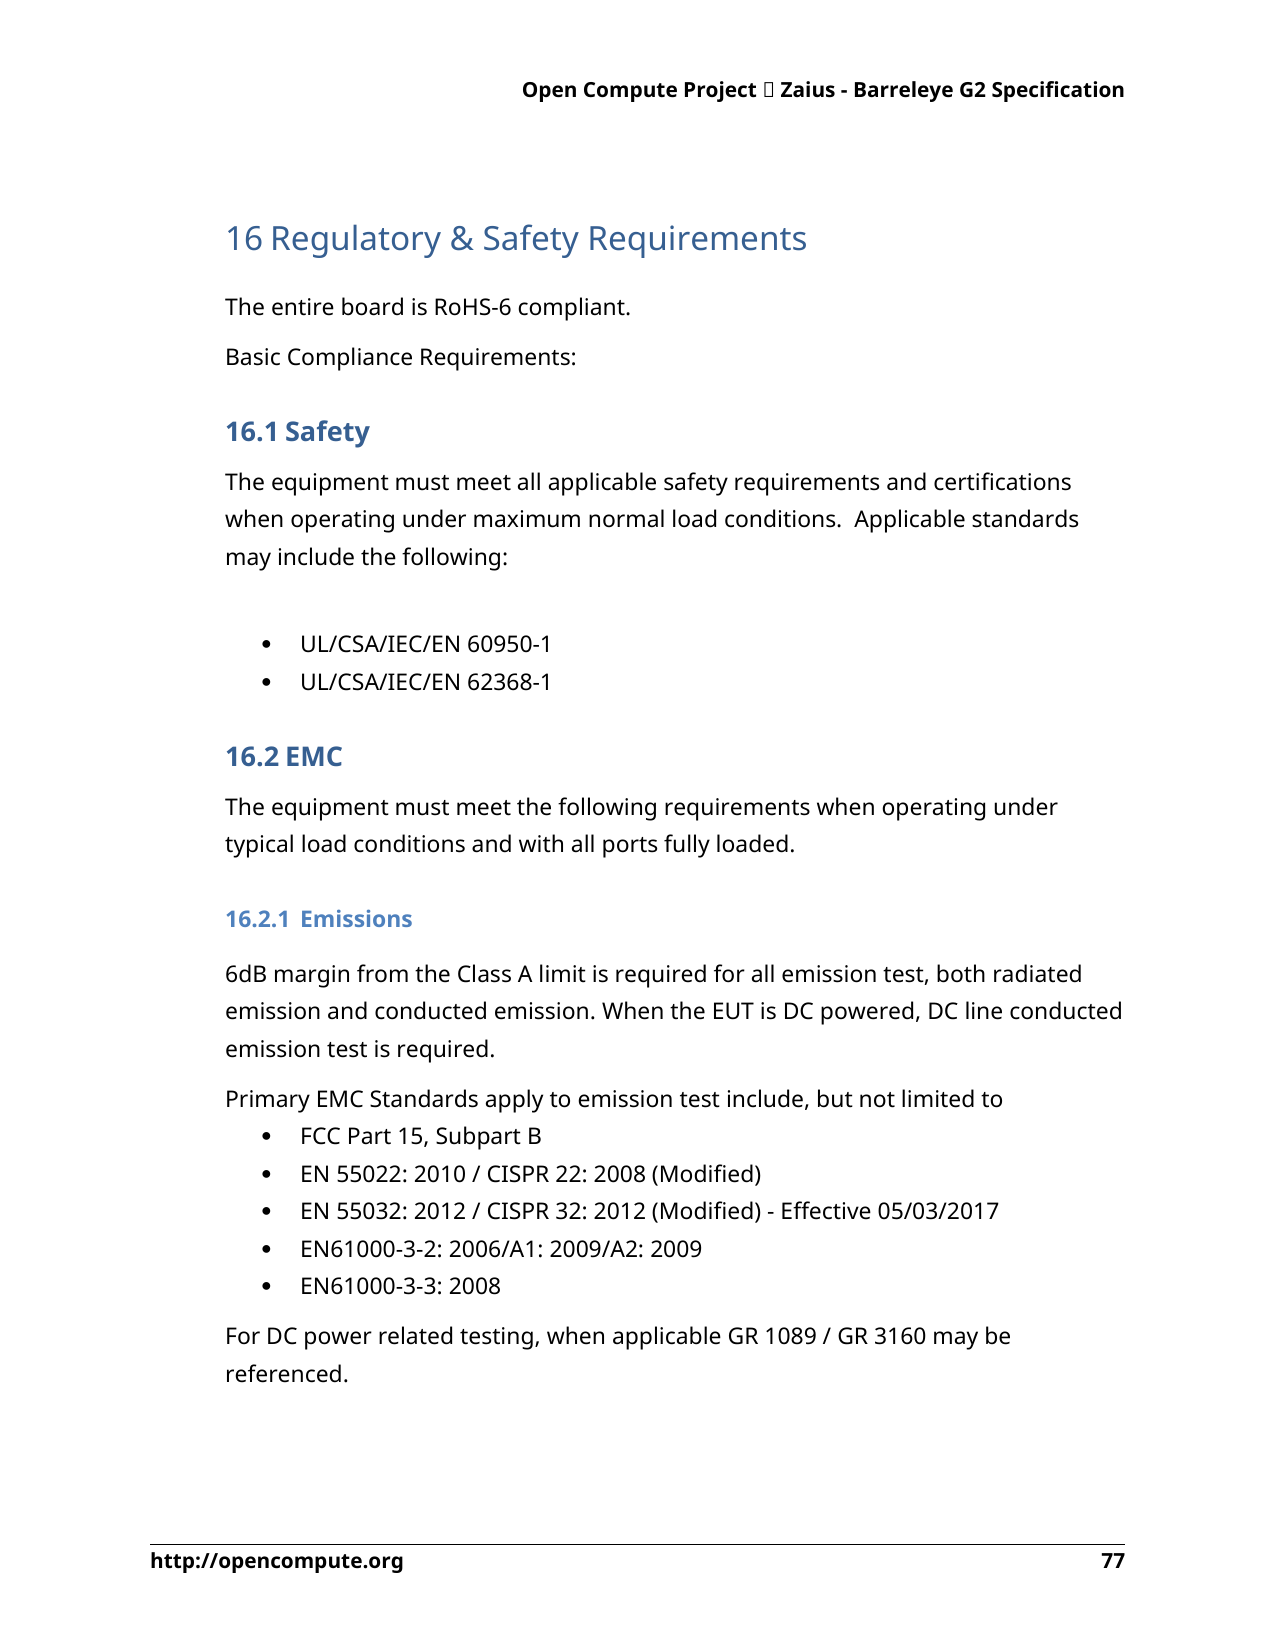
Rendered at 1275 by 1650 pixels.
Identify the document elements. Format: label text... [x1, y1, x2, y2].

list EN61000-3-3: 2008 [262, 1267, 1125, 1305]
subtitle Emissions [225, 900, 1125, 937]
list EN61000-3-2: 2006/A1: 2009/A2: 2009 [262, 1230, 1125, 1267]
text The equipment must meet the following requirements when operating under typical load conditions and with all ports fully loaded. [225, 787, 1125, 862]
text Primary EMC Standards apply to emission test include, but not limited to [225, 1080, 1125, 1117]
list EN 55032: 2012 / CISPR 32: 2012 (Modified) - Effective 05/03/2017 [262, 1192, 1125, 1230]
text The equipment must meet all applicable safety requirements and certifications when operating under maximum normal load conditions. Applicable standards may include the following: [225, 462, 1125, 575]
list UL/CSA/IEC/EN 62368-1 [262, 662, 1125, 700]
subtitle Regulatory & Safety Requirements [225, 200, 1125, 275]
list UL/CSA/IEC/EN 60950-1 [262, 625, 1125, 662]
text The entire board is RoHS-6 compliant. [225, 287, 1125, 325]
list EN 55022: 2010 / CISPR 22: 2008 (Modified) [262, 1155, 1125, 1192]
text 6dB margin from the Class A limit is required for all emission test, both radiated emission and conducted emission. When the EUT is DC powered, DC line conducted emission test is required. [225, 955, 1125, 1067]
subtitle Safety [225, 412, 1125, 450]
subtitle EMC [225, 737, 1125, 775]
text Basic Compliance Requirements: [225, 337, 1125, 375]
text For DC power related testing, when applicable GR 1089 / GR 3160 may be referenced. [225, 1317, 1125, 1392]
list FCC Part 15, Subpart B [262, 1117, 1125, 1155]
